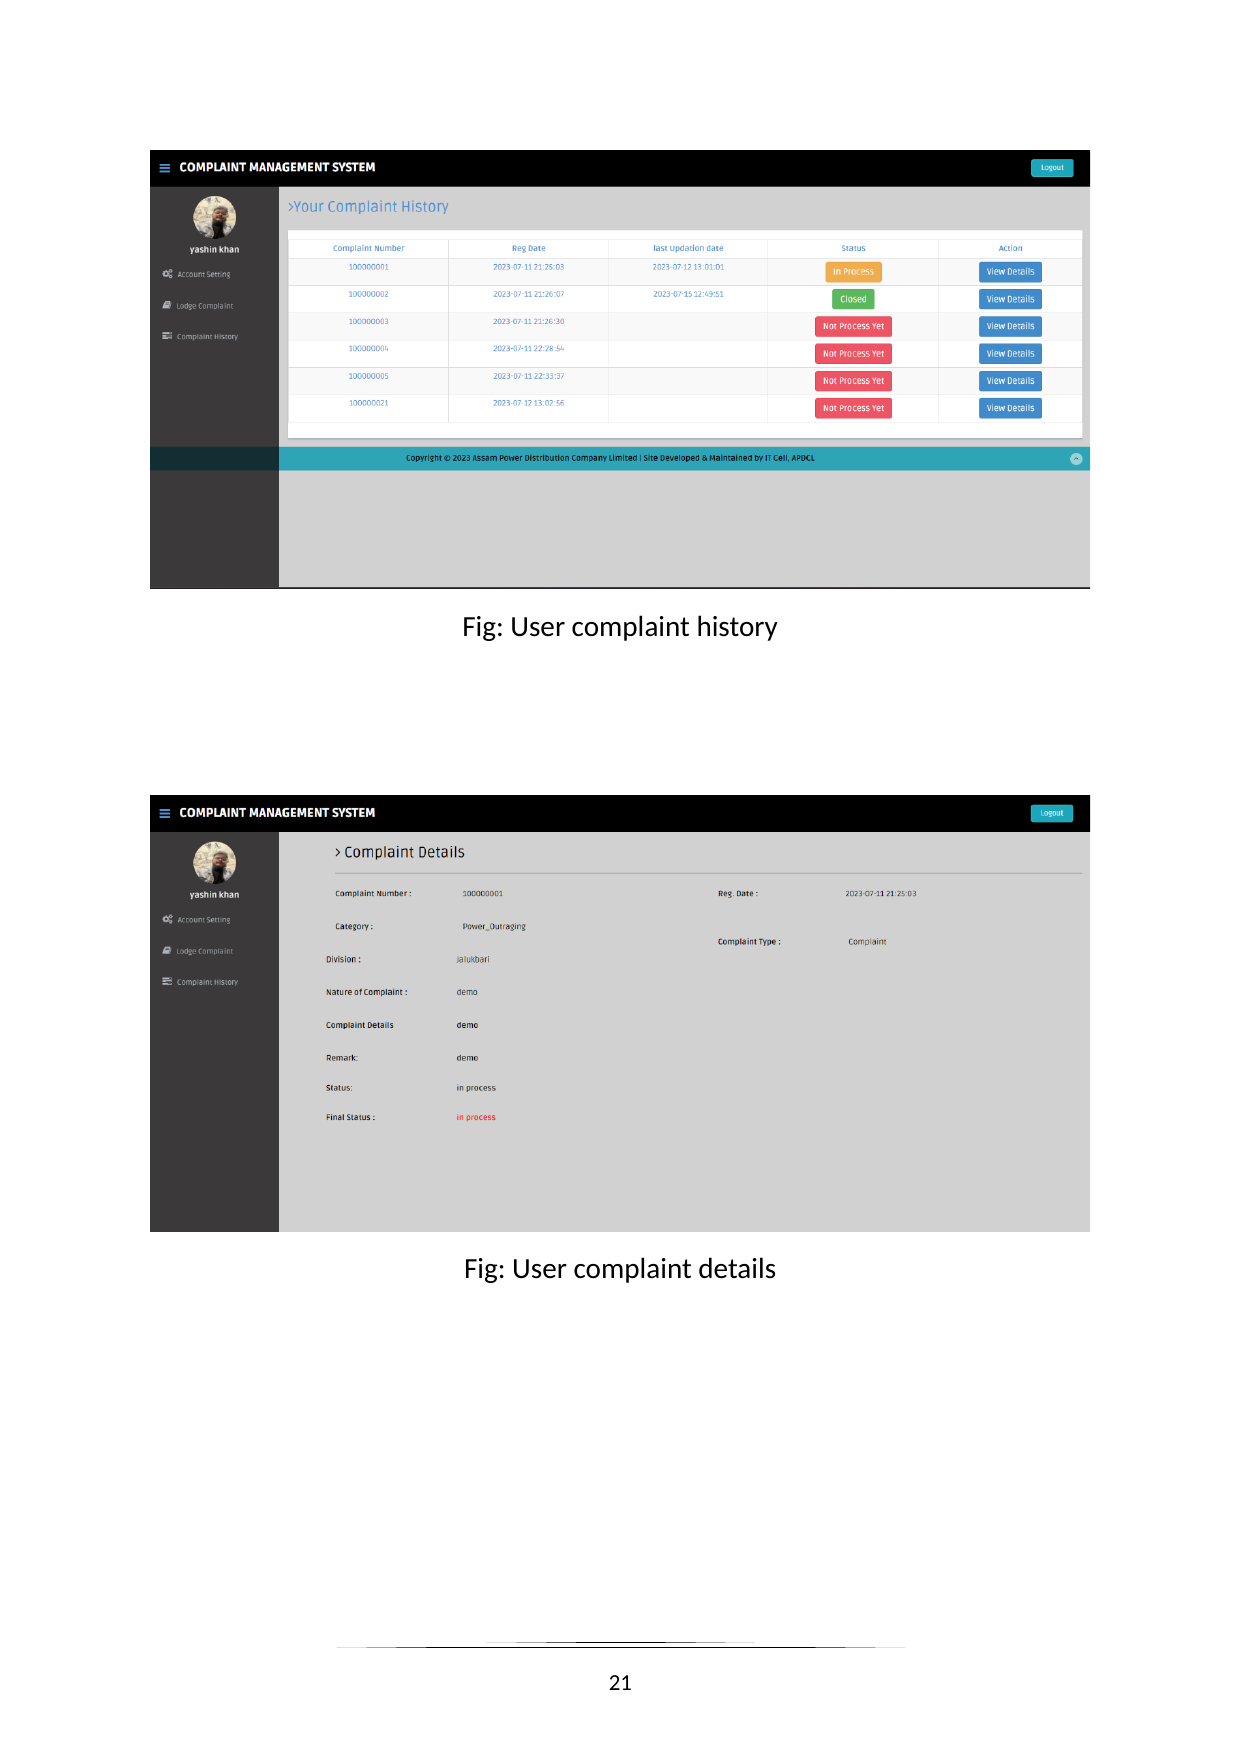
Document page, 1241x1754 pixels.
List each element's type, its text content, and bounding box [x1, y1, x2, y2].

text Fig: User complaint history [150, 608, 1090, 643]
text Fig: User complaint details [150, 1250, 1090, 1286]
picture [150, 795, 1091, 1232]
picture [150, 150, 1091, 589]
